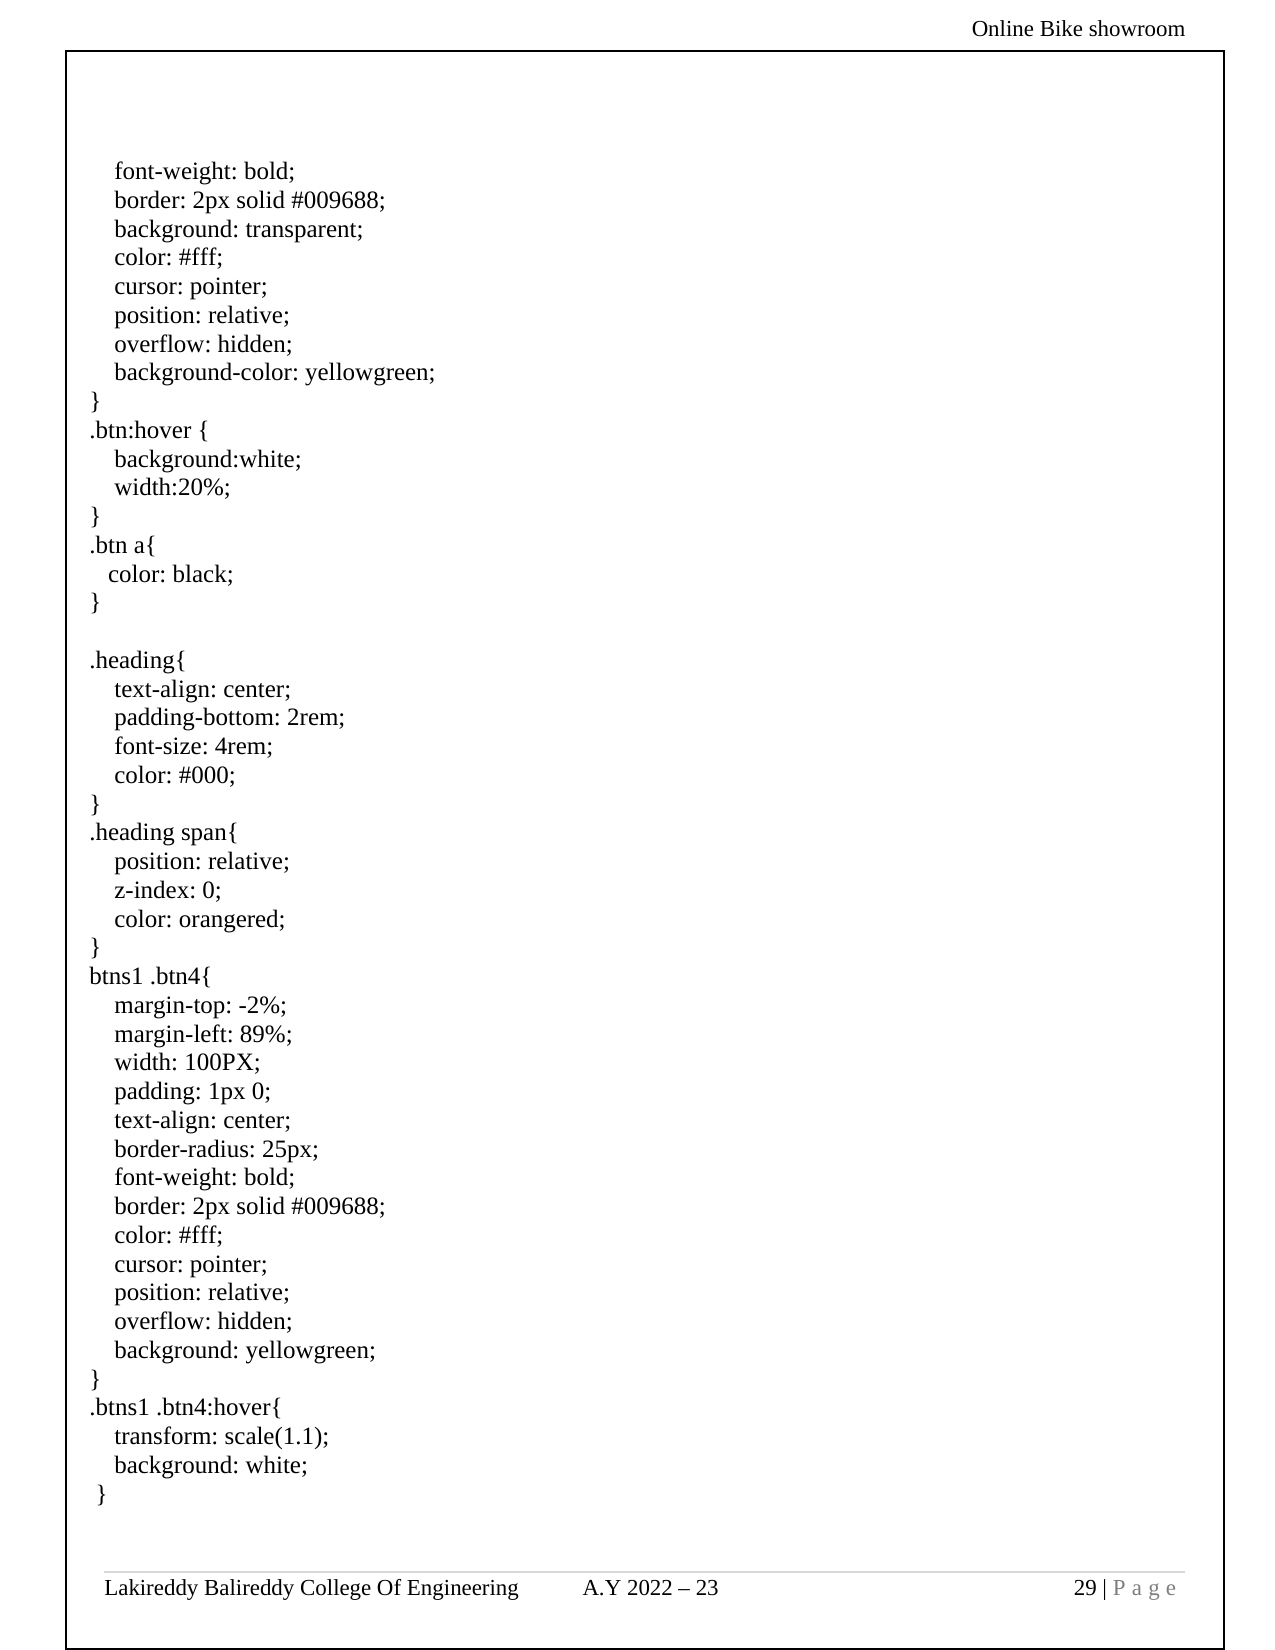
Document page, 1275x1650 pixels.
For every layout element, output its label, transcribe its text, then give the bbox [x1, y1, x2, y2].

text text-align: center; [89, 1105, 1185, 1134]
text border-radius: 25px; [89, 1134, 1185, 1162]
text padding-bottom: 2rem; [89, 702, 1185, 731]
text cursor: pointer; [89, 271, 1185, 300]
text .btns1 .btn4:hover{ [89, 1392, 1185, 1421]
text .btn:hover { [89, 415, 1185, 444]
text background: transparent; [89, 214, 1185, 242]
text position: relative; [89, 846, 1185, 875]
text margin-top: -2%; [89, 990, 1185, 1019]
text .heading{ [89, 645, 1185, 674]
text .heading span{ [89, 817, 1185, 846]
text } [89, 386, 1185, 415]
text .btn a{ [89, 530, 1185, 559]
text border: 2px solid #009688; [89, 1191, 1185, 1220]
text } [89, 1479, 1185, 1507]
text margin-left: 89%; [89, 1019, 1185, 1047]
text background:white; [89, 444, 1185, 472]
text background-color: yellowgreen; [89, 357, 1185, 386]
text position: relative; [89, 300, 1185, 329]
text background: white; [89, 1450, 1185, 1479]
text font-weight: bold; [89, 1162, 1185, 1191]
text btns1 .btn4{ [89, 961, 1185, 990]
text color: #fff; [89, 242, 1185, 271]
text } [89, 932, 1185, 961]
text font-weight: bold; [89, 156, 1185, 185]
text color: #fff; [89, 1220, 1185, 1249]
text } [89, 587, 1185, 616]
text color: #000; [89, 760, 1185, 789]
text color: black; [89, 559, 1185, 587]
text cursor: pointer; [89, 1249, 1185, 1277]
text } [89, 501, 1185, 530]
text background: yellowgreen; [89, 1335, 1185, 1364]
text } [89, 789, 1185, 817]
text transform: scale(1.1); [89, 1421, 1185, 1450]
text padding: 1px 0; [89, 1076, 1185, 1105]
text position: relative; [89, 1277, 1185, 1306]
text font-size: 4rem; [89, 731, 1185, 760]
text color: orangered; [89, 904, 1185, 932]
text text-align: center; [89, 674, 1185, 702]
text width:20%; [89, 472, 1185, 501]
text overflow: hidden; [89, 1306, 1185, 1335]
text border: 2px solid #009688; [89, 185, 1185, 214]
text overflow: hidden; [89, 329, 1185, 357]
text } [89, 1364, 1185, 1392]
text z-index: 0; [89, 875, 1185, 904]
text width: 100PX; [89, 1047, 1185, 1076]
